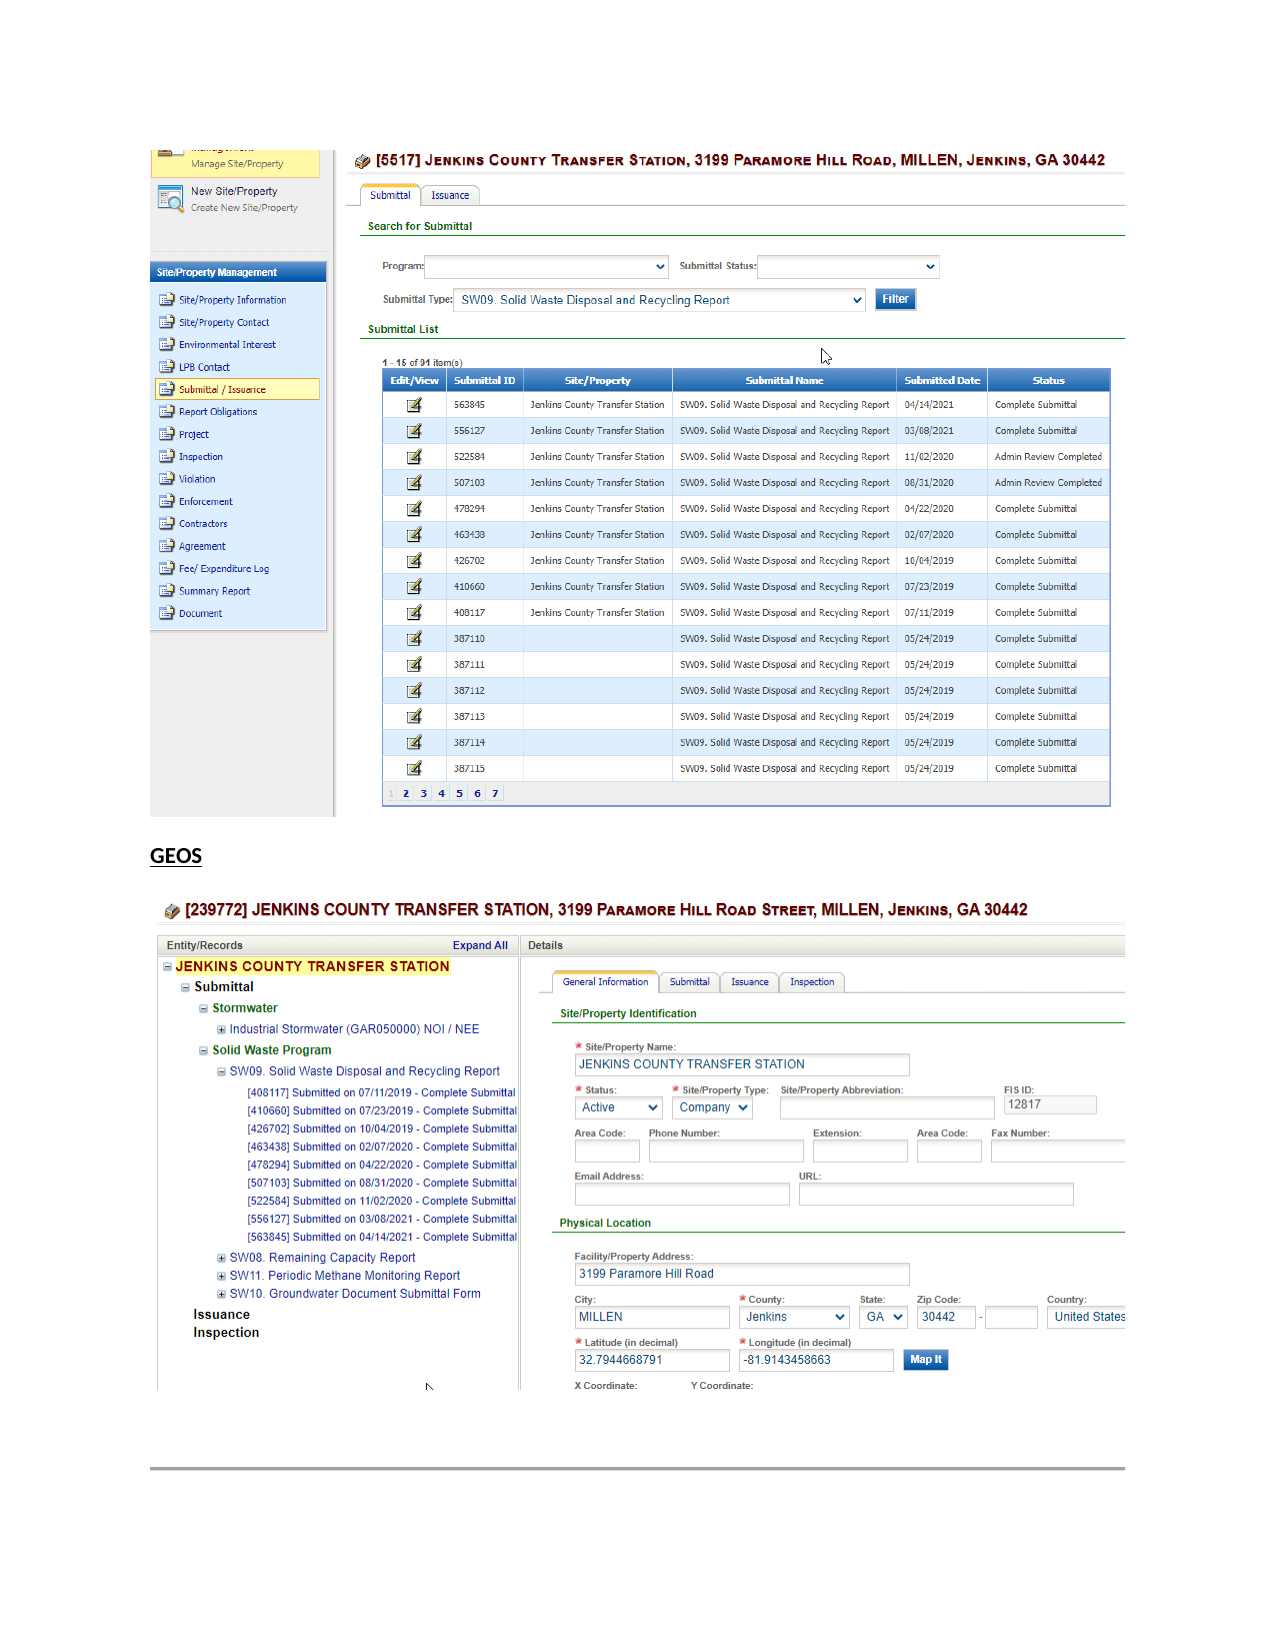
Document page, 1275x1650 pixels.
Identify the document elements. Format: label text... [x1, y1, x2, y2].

text GEOS [150, 842, 1125, 870]
picture [150, 894, 1125, 1390]
picture [150, 150, 1125, 817]
